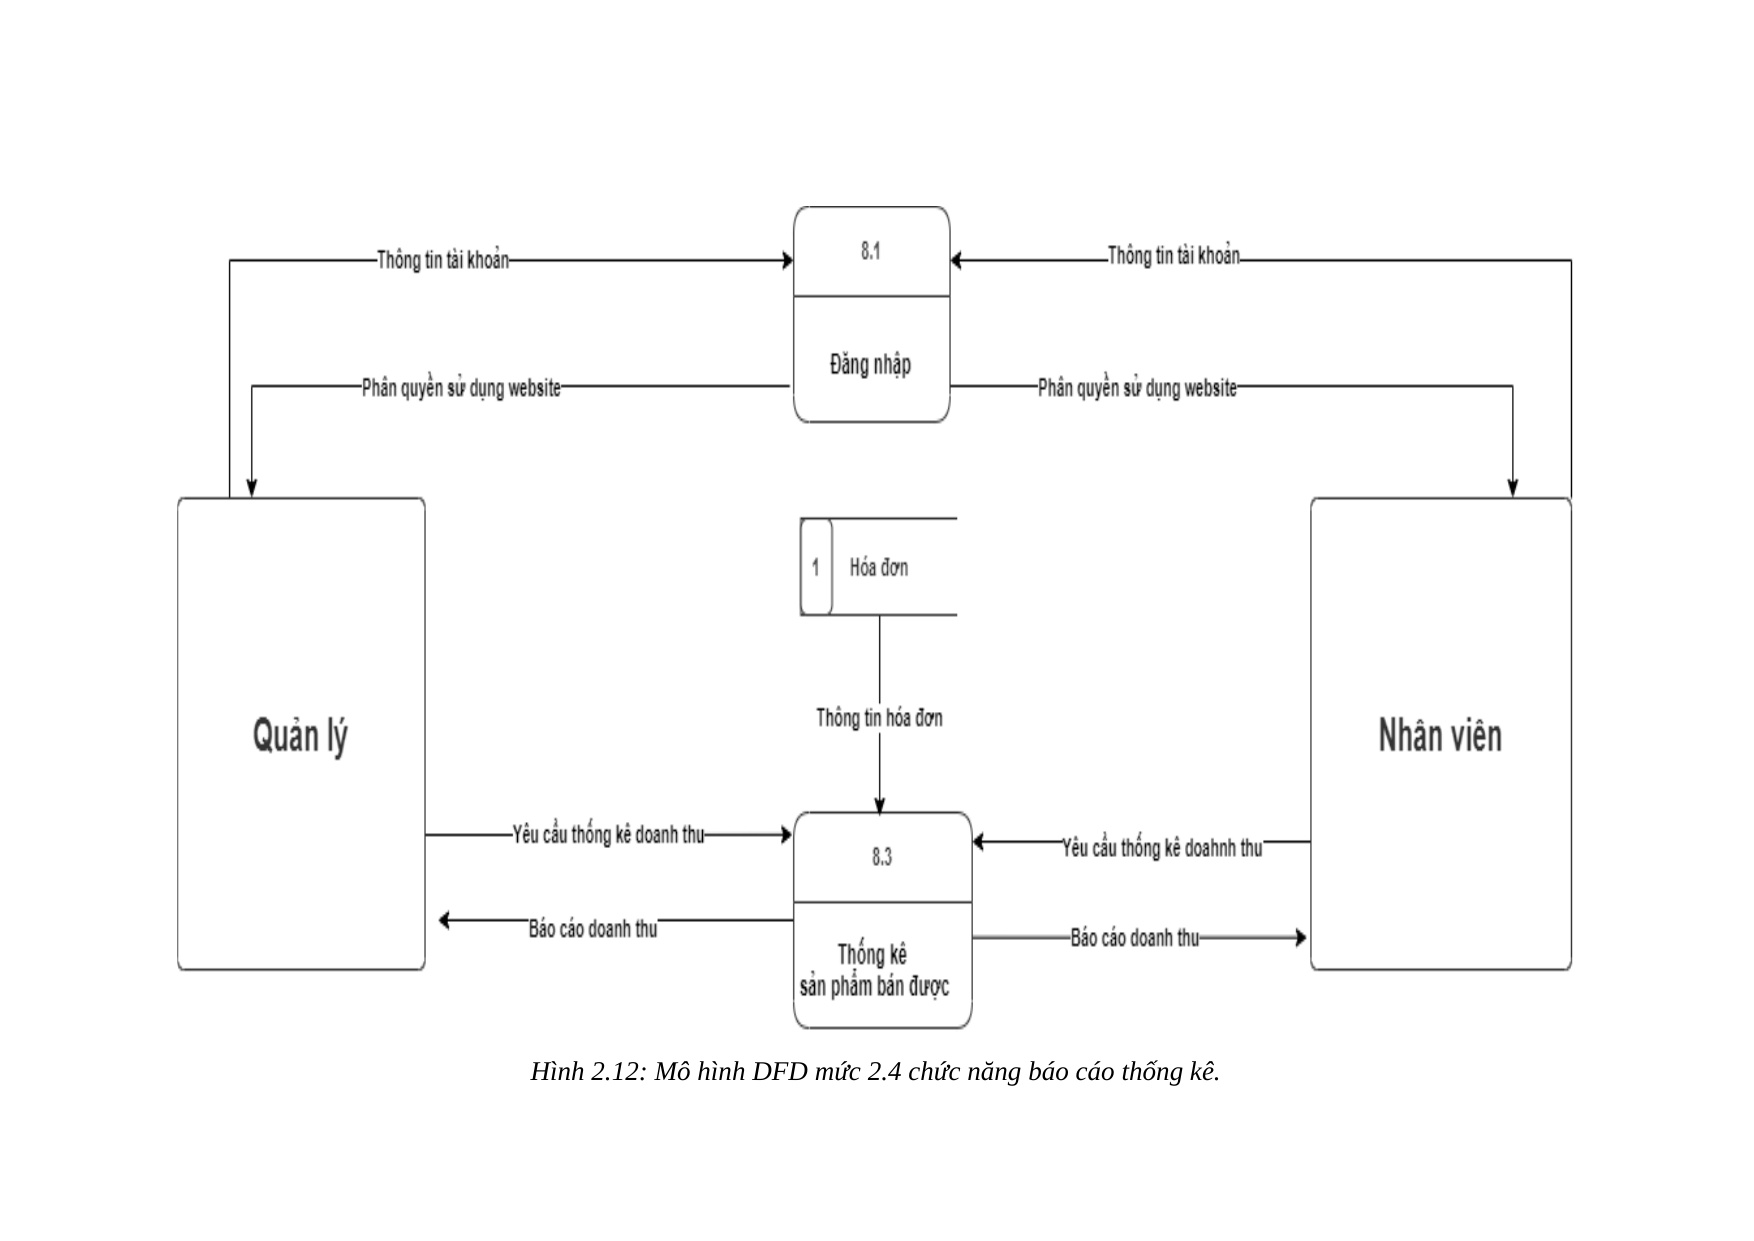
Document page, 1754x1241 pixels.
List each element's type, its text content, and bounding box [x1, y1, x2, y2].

text Hình 2.12: Mô hình DFD mức 2.4 chức năng báo cáo thống kê. [177, 1054, 1577, 1086]
picture [177, 206, 1584, 1032]
